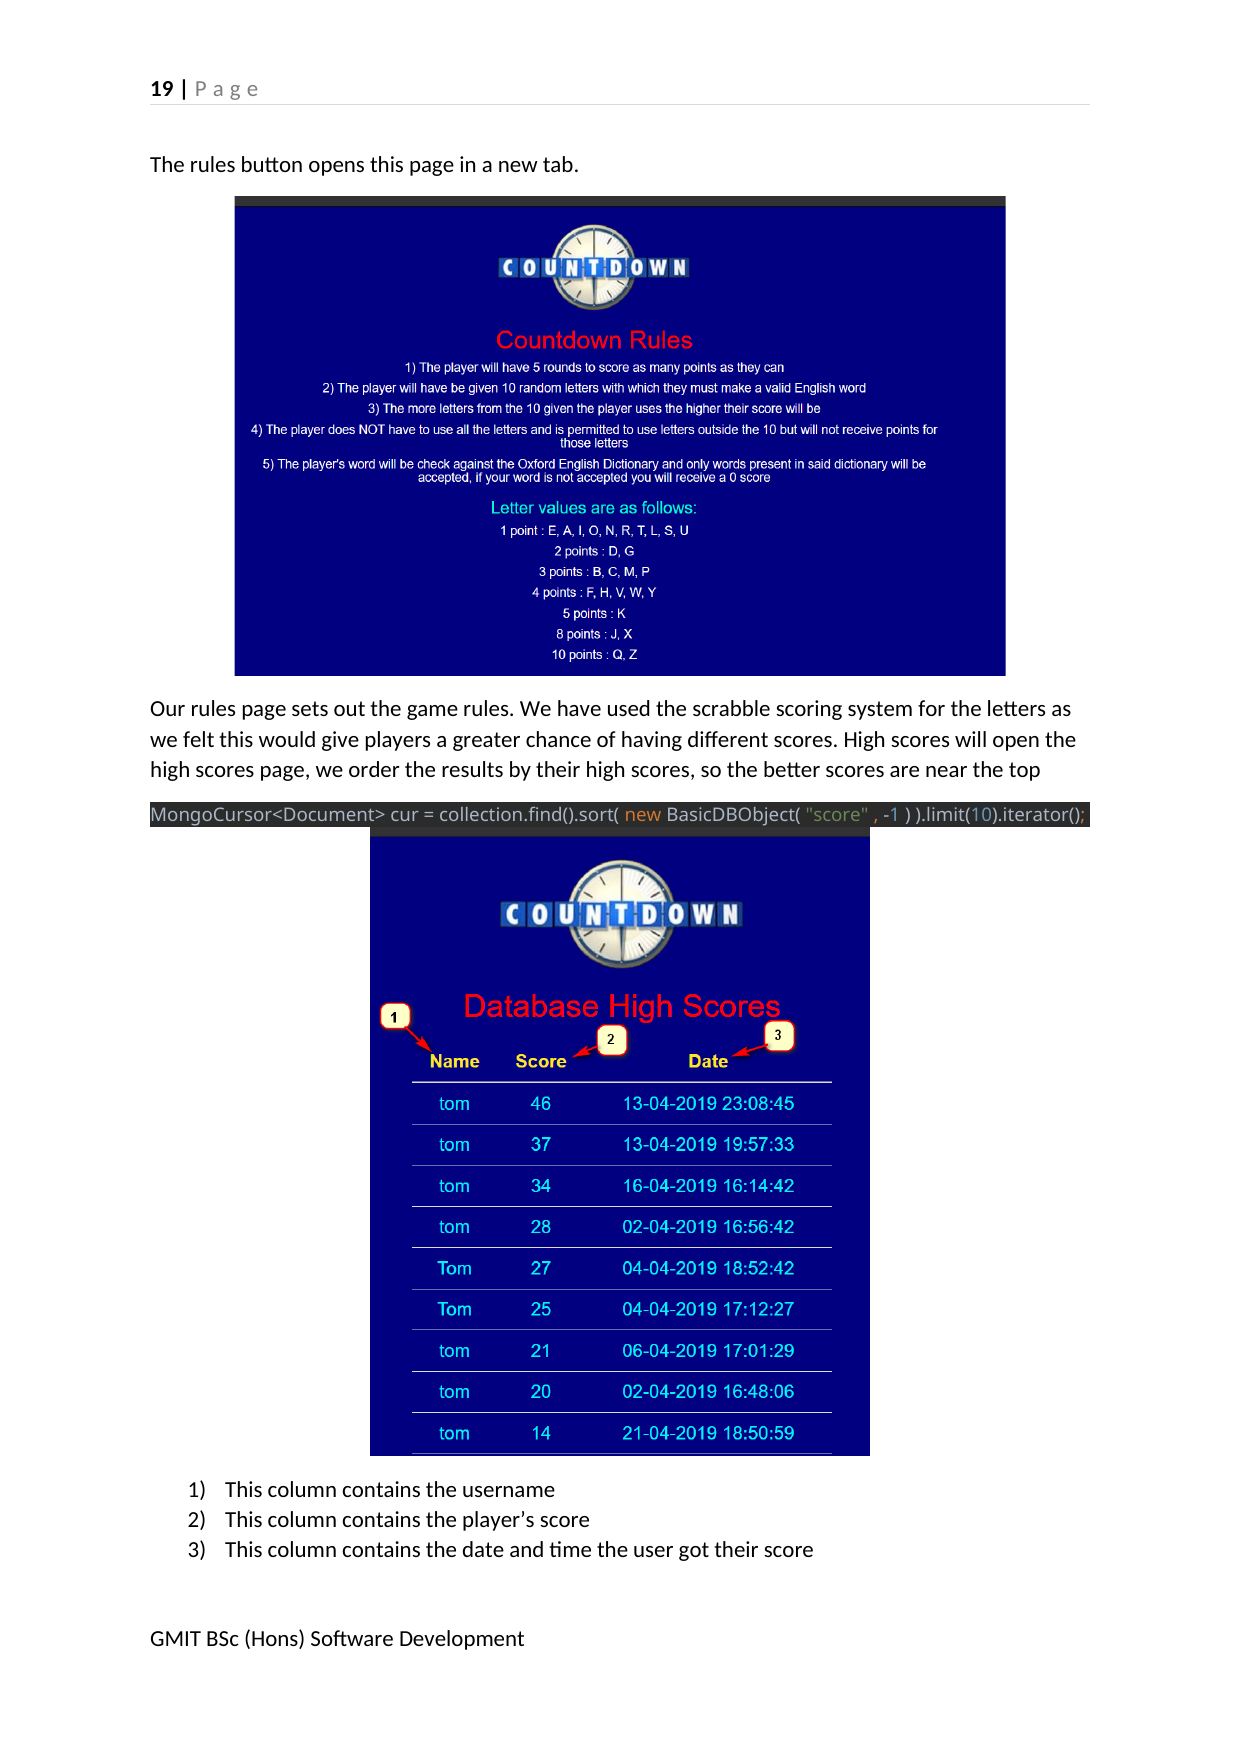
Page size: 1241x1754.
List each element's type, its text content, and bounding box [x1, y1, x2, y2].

text The rules button opens this page in a new tab. [150, 150, 1090, 178]
text MongoCursor<Document> cur = collection.find().sort( new BasicDBObject( "score" , -1 ) ).limit(10).iterator(); [150, 802, 1090, 827]
picture [370, 827, 870, 1456]
picture [234, 196, 1006, 676]
list This column contains the date and time the user got their score [187, 1535, 1090, 1563]
list This column contains the username [187, 1475, 1090, 1503]
list This column contains the player’s score [187, 1505, 1090, 1533]
text Our rules page sets out the game rules. We have used the scrabble scoring system for the letters as we felt this would give players a greater chance of having different scores. High scores will open the high scores page, we order the results by their high scores, so the better scores are near the top [150, 694, 1090, 783]
